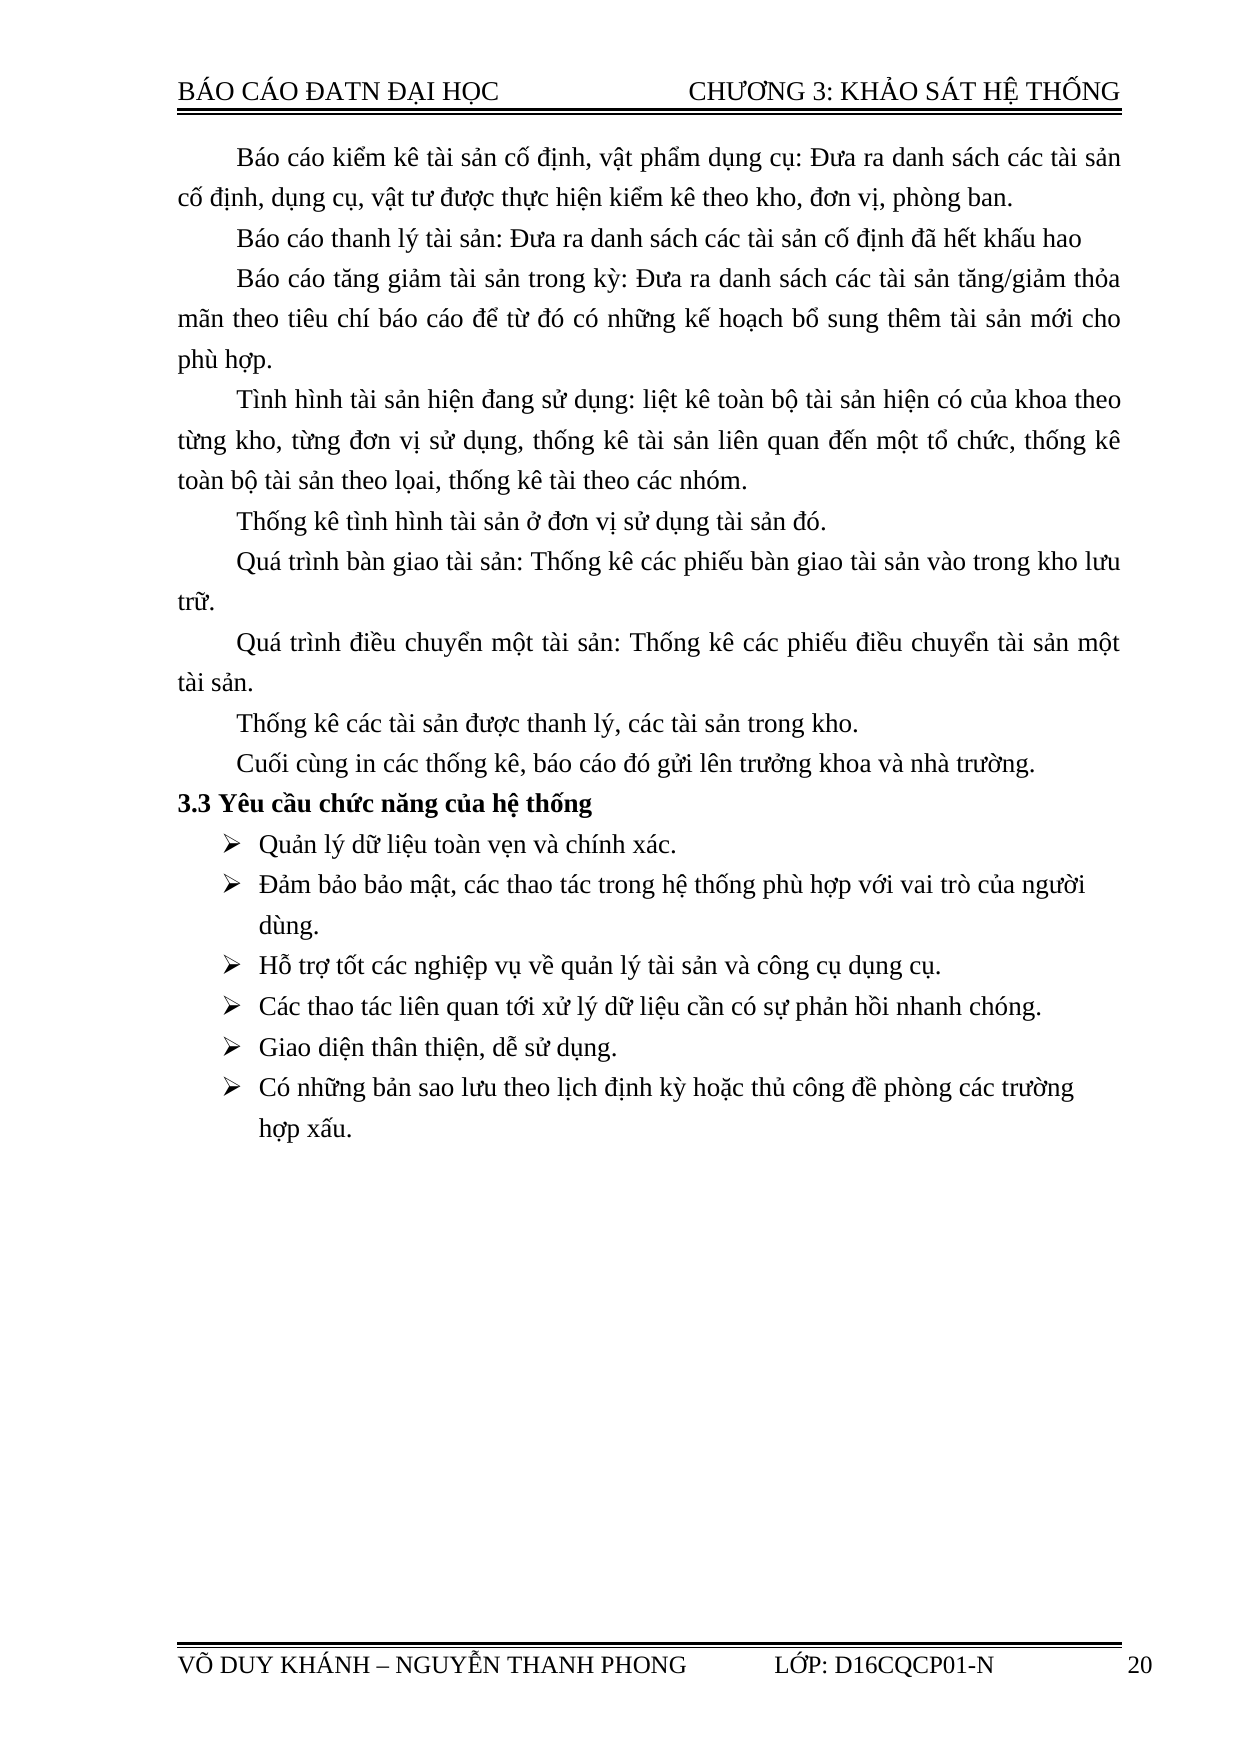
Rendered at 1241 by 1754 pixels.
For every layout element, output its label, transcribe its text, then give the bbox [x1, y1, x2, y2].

text Quá trình bàn giao tài sản: Thống kê các phiếu bàn giao tài sản vào trong kho lưu trữ. [177, 545, 1122, 617]
text Tình hình tài sản hiện đang sử dụng: liệt kê toàn bộ tài sản hiện có của khoa theo từng kho, từng đơn vị sử dụng, thống kê tài sản liên quan đến một tổ chức, thống kê toàn bộ tài sản theo lọai, thống kê tài theo các nhóm. [177, 383, 1122, 495]
text Thống kê tình hình tài sản ở đơn vị sử dụng tài sản đó. [177, 504, 1122, 536]
list Hỗ trợ tốt các nghiệp vụ về quản lý tài sản và công cụ dụng cụ. [221, 949, 1122, 981]
list Đảm bảo bảo mật, các thao tác trong hệ thống phù hợp với vai trò của người dùng. [221, 868, 1122, 940]
list Các thao tác liên quan tới xử lý dữ liệu cần có sự phản hồi nhanh chóng. [221, 990, 1122, 1021]
text Báo cáo tăng giảm tài sản trong kỳ: Đưa ra danh sách các tài sản tăng/giảm thỏa mãn theo tiêu chí báo cáo để từ đó có những kế hoạch bổ sung thêm tài sản mới cho phù hợp. [177, 262, 1122, 374]
text Cuối cùng in các thống kê, báo cáo đó gửi lên trưởng khoa và nhà trường. [177, 747, 1122, 778]
list Quản lý dữ liệu toàn vẹn và chính xác. [221, 828, 1122, 859]
text Báo cáo thanh lý tài sản: Đưa ra danh sách các tài sản cố định đã hết khấu hao [177, 222, 1122, 253]
text Thống kê các tài sản được thanh lý, các tài sản trong kho. [177, 707, 1122, 738]
text 3.3 Yêu cầu chức năng của hệ thống [177, 787, 1122, 819]
list Có những bản sao lưu theo lịch định kỳ hoặc thủ công đề phòng các trường hợp xấu. [221, 1071, 1122, 1143]
list Giao diện thân thiện, dễ sử dụng. [221, 1031, 1122, 1062]
text Báo cáo kiểm kê tài sản cố định, vật phẩm dụng cụ: Đưa ra danh sách các tài sản cố định, dụng cụ, vật tư được thực hiện kiểm kê theo kho, đơn vị, phòng ban. [177, 141, 1122, 212]
text Quá trình điều chuyển một tài sản: Thống kê các phiếu điều chuyển tài sản một tài sản. [177, 626, 1122, 697]
